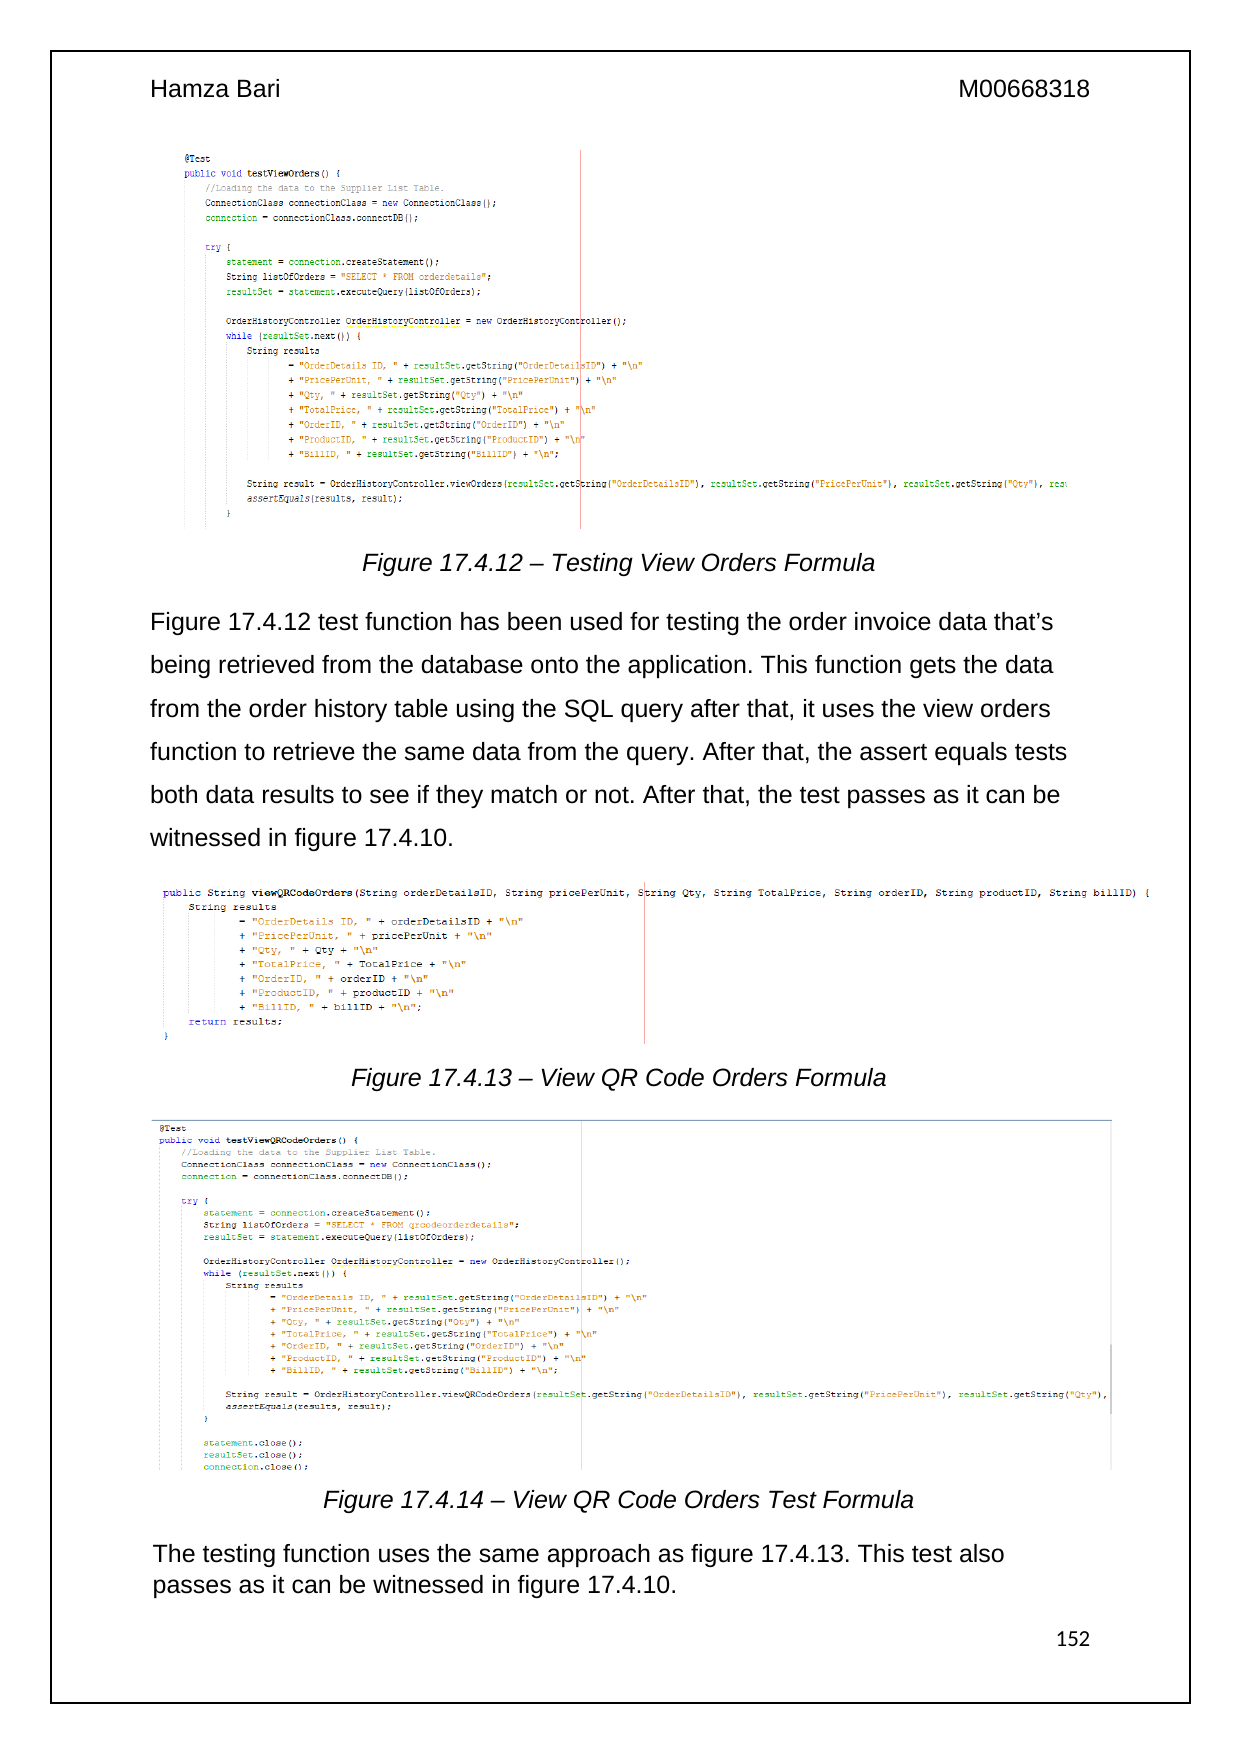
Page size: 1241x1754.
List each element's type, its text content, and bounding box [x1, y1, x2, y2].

picture [151, 1119, 1112, 1470]
text Figure 17.4.12 test function has been used for testing the order invoice data that’s being retrieved from the database onto the application. This function gets the data from the order history table using the SQL query after that, it uses the view orders function to retrieve the same data from the query. After that, the assert equals tests both data results to see if they match or not. After that, the test passes as it can be witnessed in figure 17.4.10. [150, 607, 1090, 852]
text Figure 17.4.12 – Testing View Orders Formula [150, 547, 1090, 576]
picture [150, 882, 1158, 1044]
picture [173, 150, 1067, 529]
text Figure 17.4.14 – View QR Code Orders Test Formula [150, 1489, 1090, 1514]
text Figure 17.4.13 – View QR Code Orders Formula [150, 1063, 1090, 1092]
